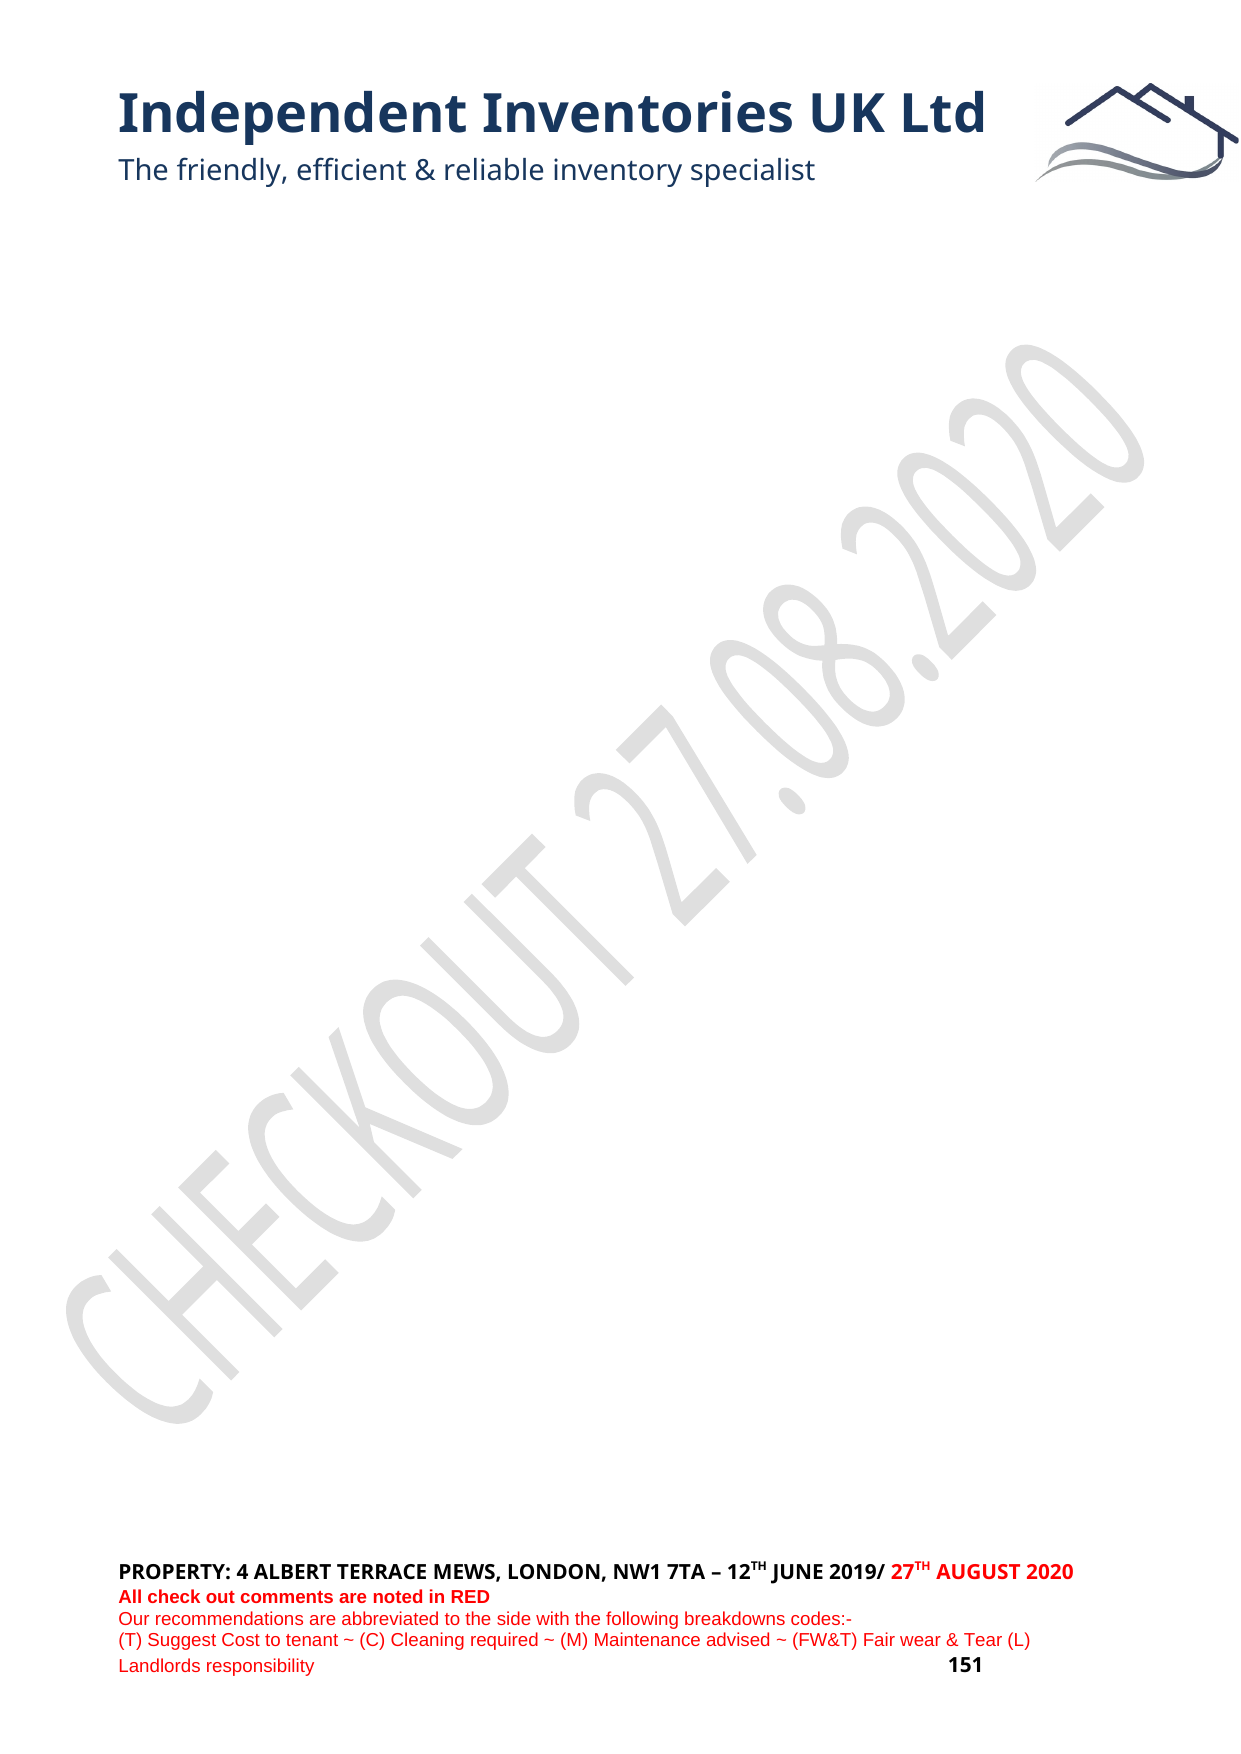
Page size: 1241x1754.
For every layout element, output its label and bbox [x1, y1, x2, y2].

picture [1034, 83, 1239, 181]
